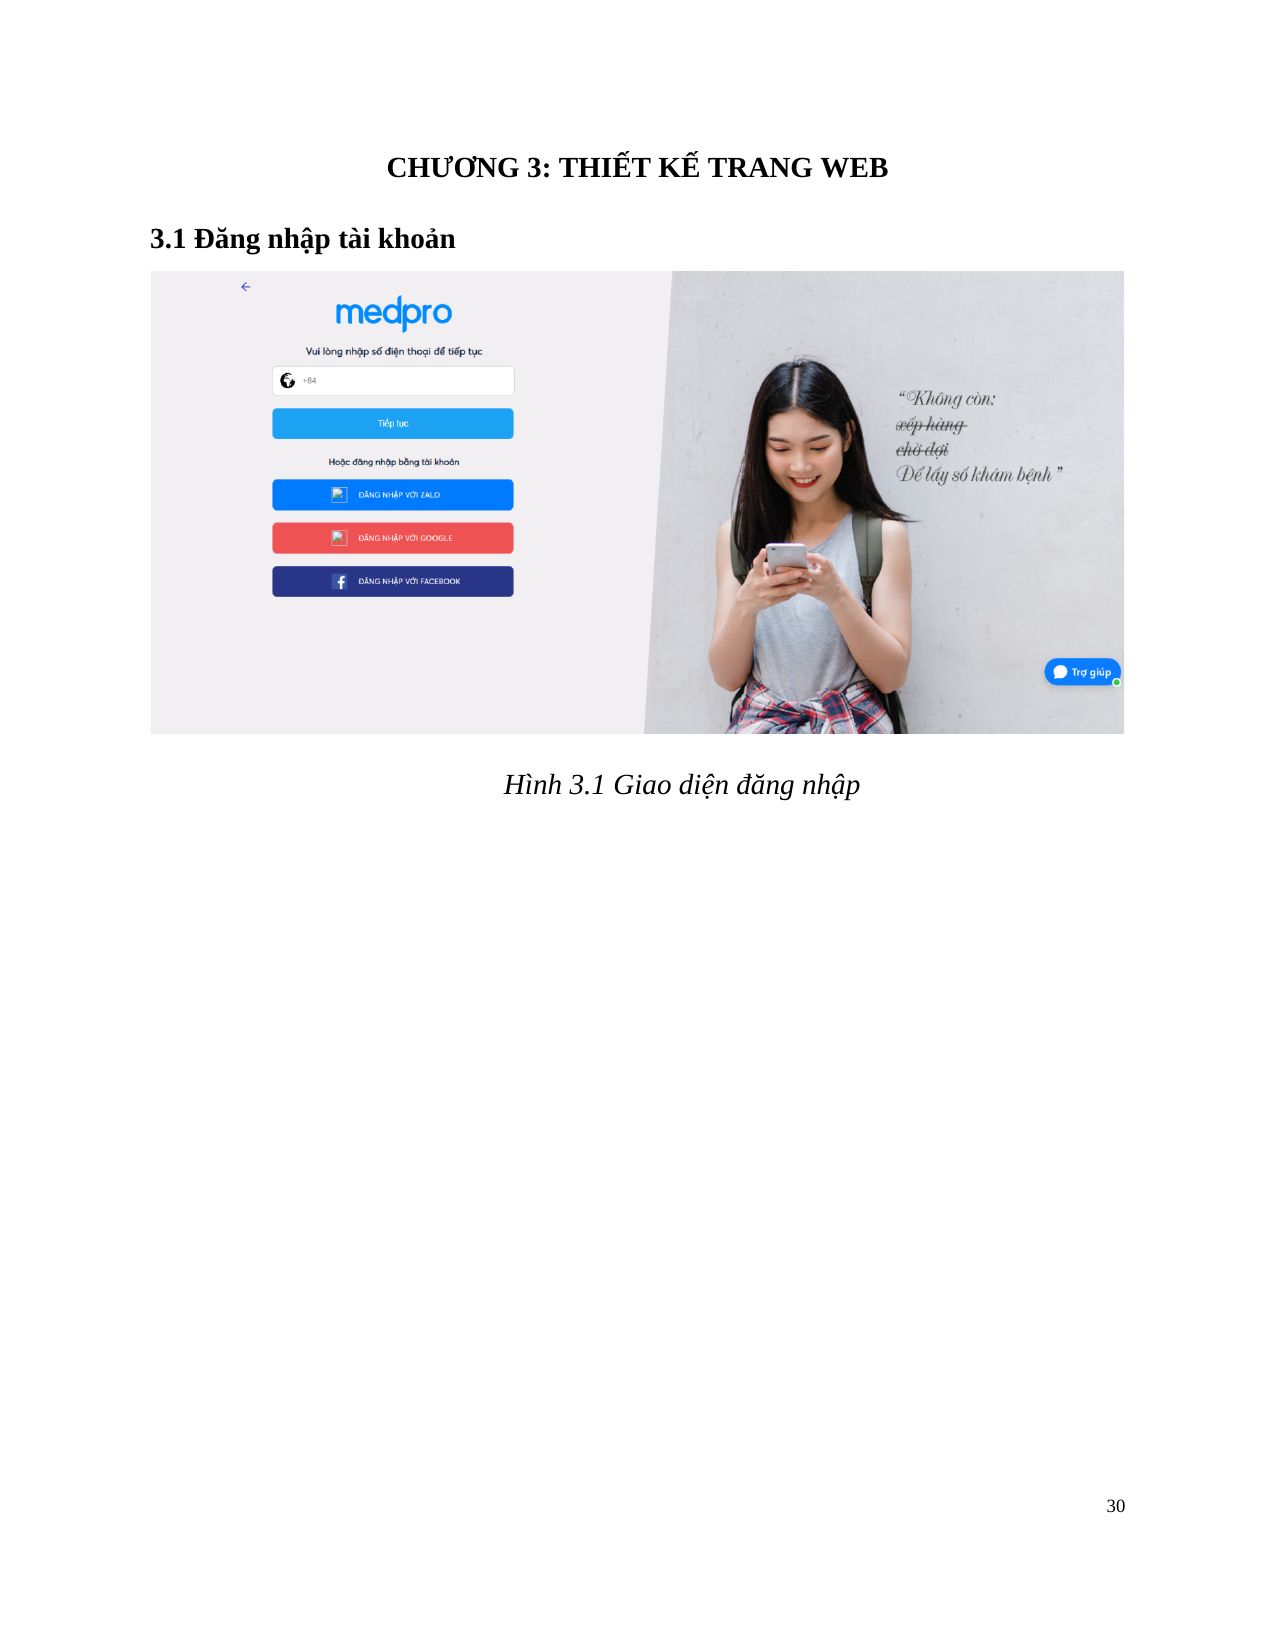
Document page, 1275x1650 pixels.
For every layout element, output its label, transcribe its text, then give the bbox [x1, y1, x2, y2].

subtitle CHƯƠNG 3: THIẾT KẾ TRANG WEB [150, 150, 1125, 183]
picture [150, 271, 1125, 734]
text Hình 3.1 Giao diện đăng nhập [150, 767, 1125, 801]
subtitle 3.1 Đăng nhập tài khoản [150, 221, 1125, 255]
